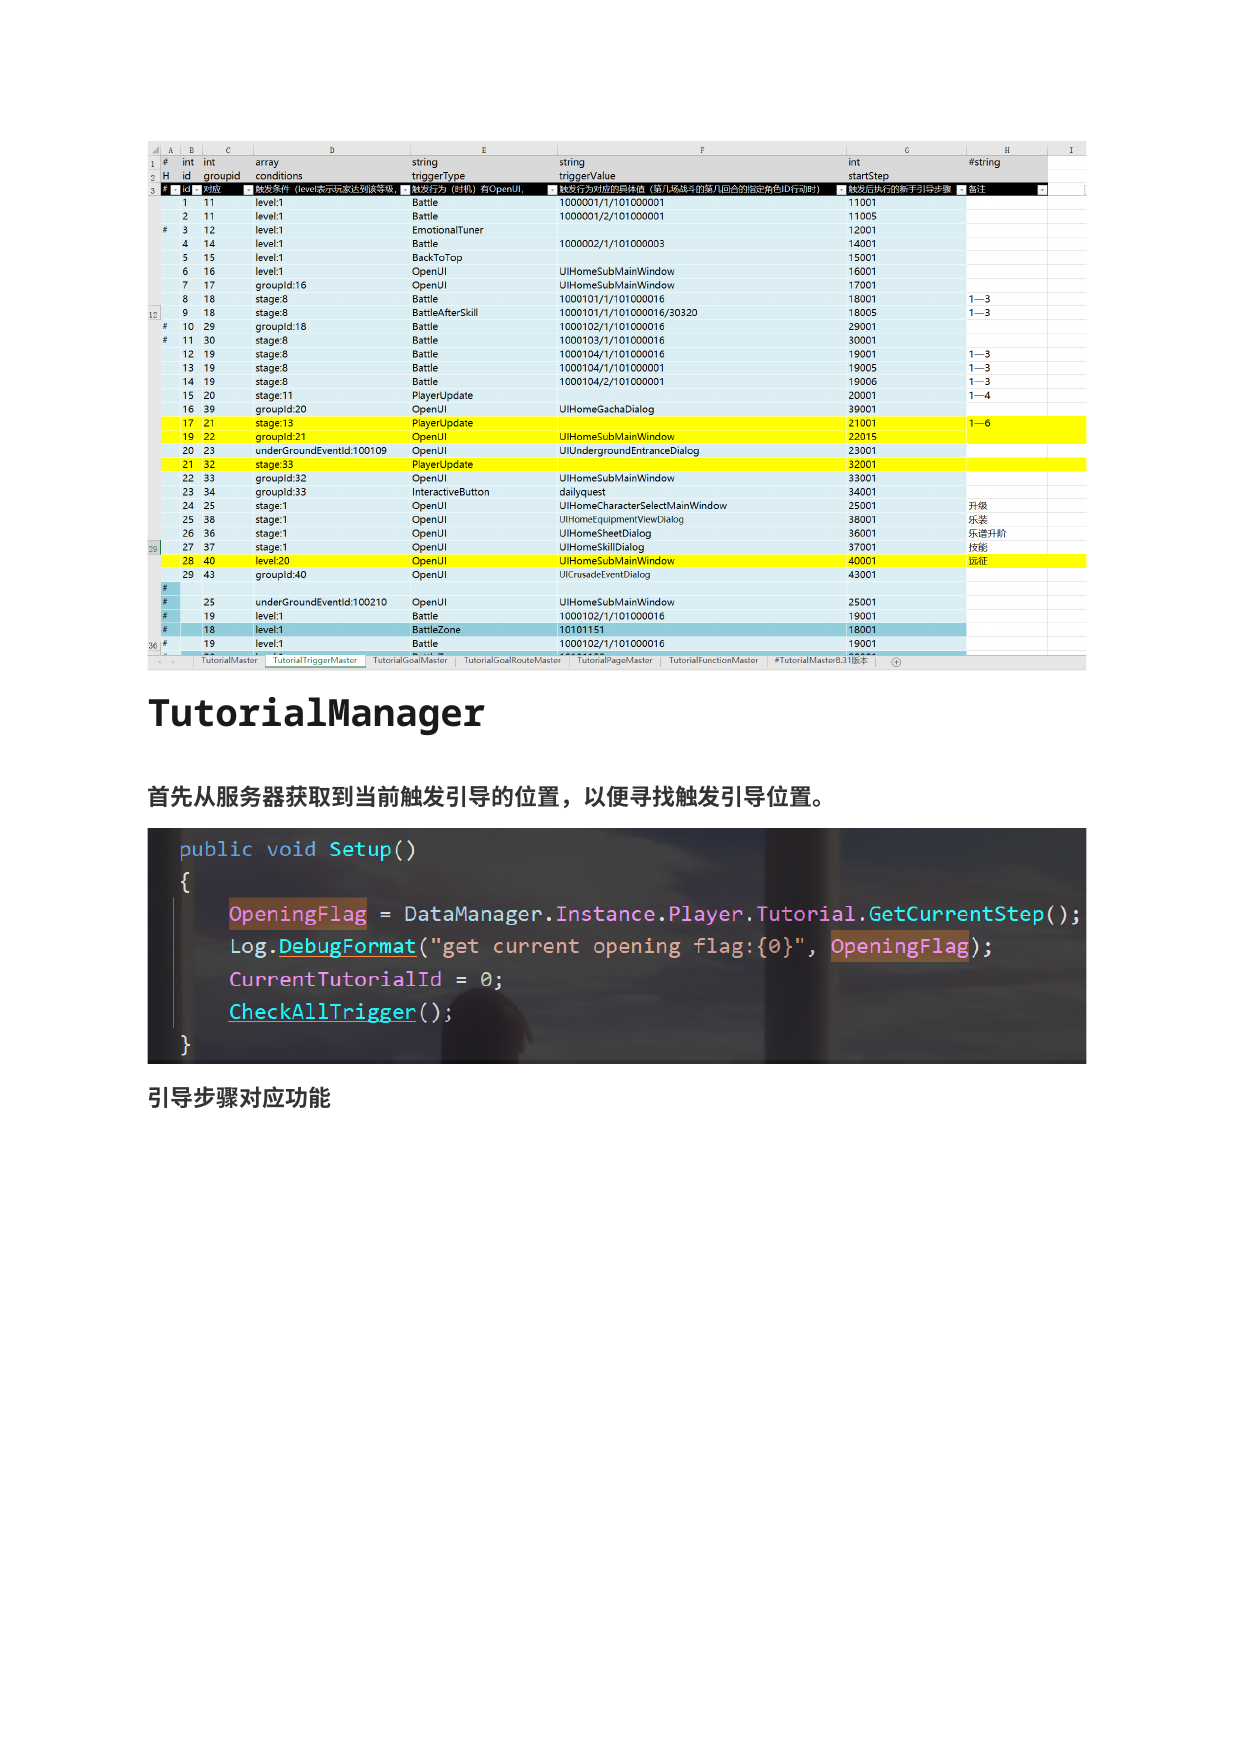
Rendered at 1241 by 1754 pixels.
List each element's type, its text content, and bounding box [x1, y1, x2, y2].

text 引导步骤对应功能 [148, 1079, 1093, 1113]
subtitle TutorialManager [148, 686, 1093, 737]
text 首先从服务器获取到当前触发引导的位置，以便寻找触发引导位置。 [148, 779, 1093, 812]
picture [147, 141, 1087, 671]
picture [147, 828, 1087, 1064]
